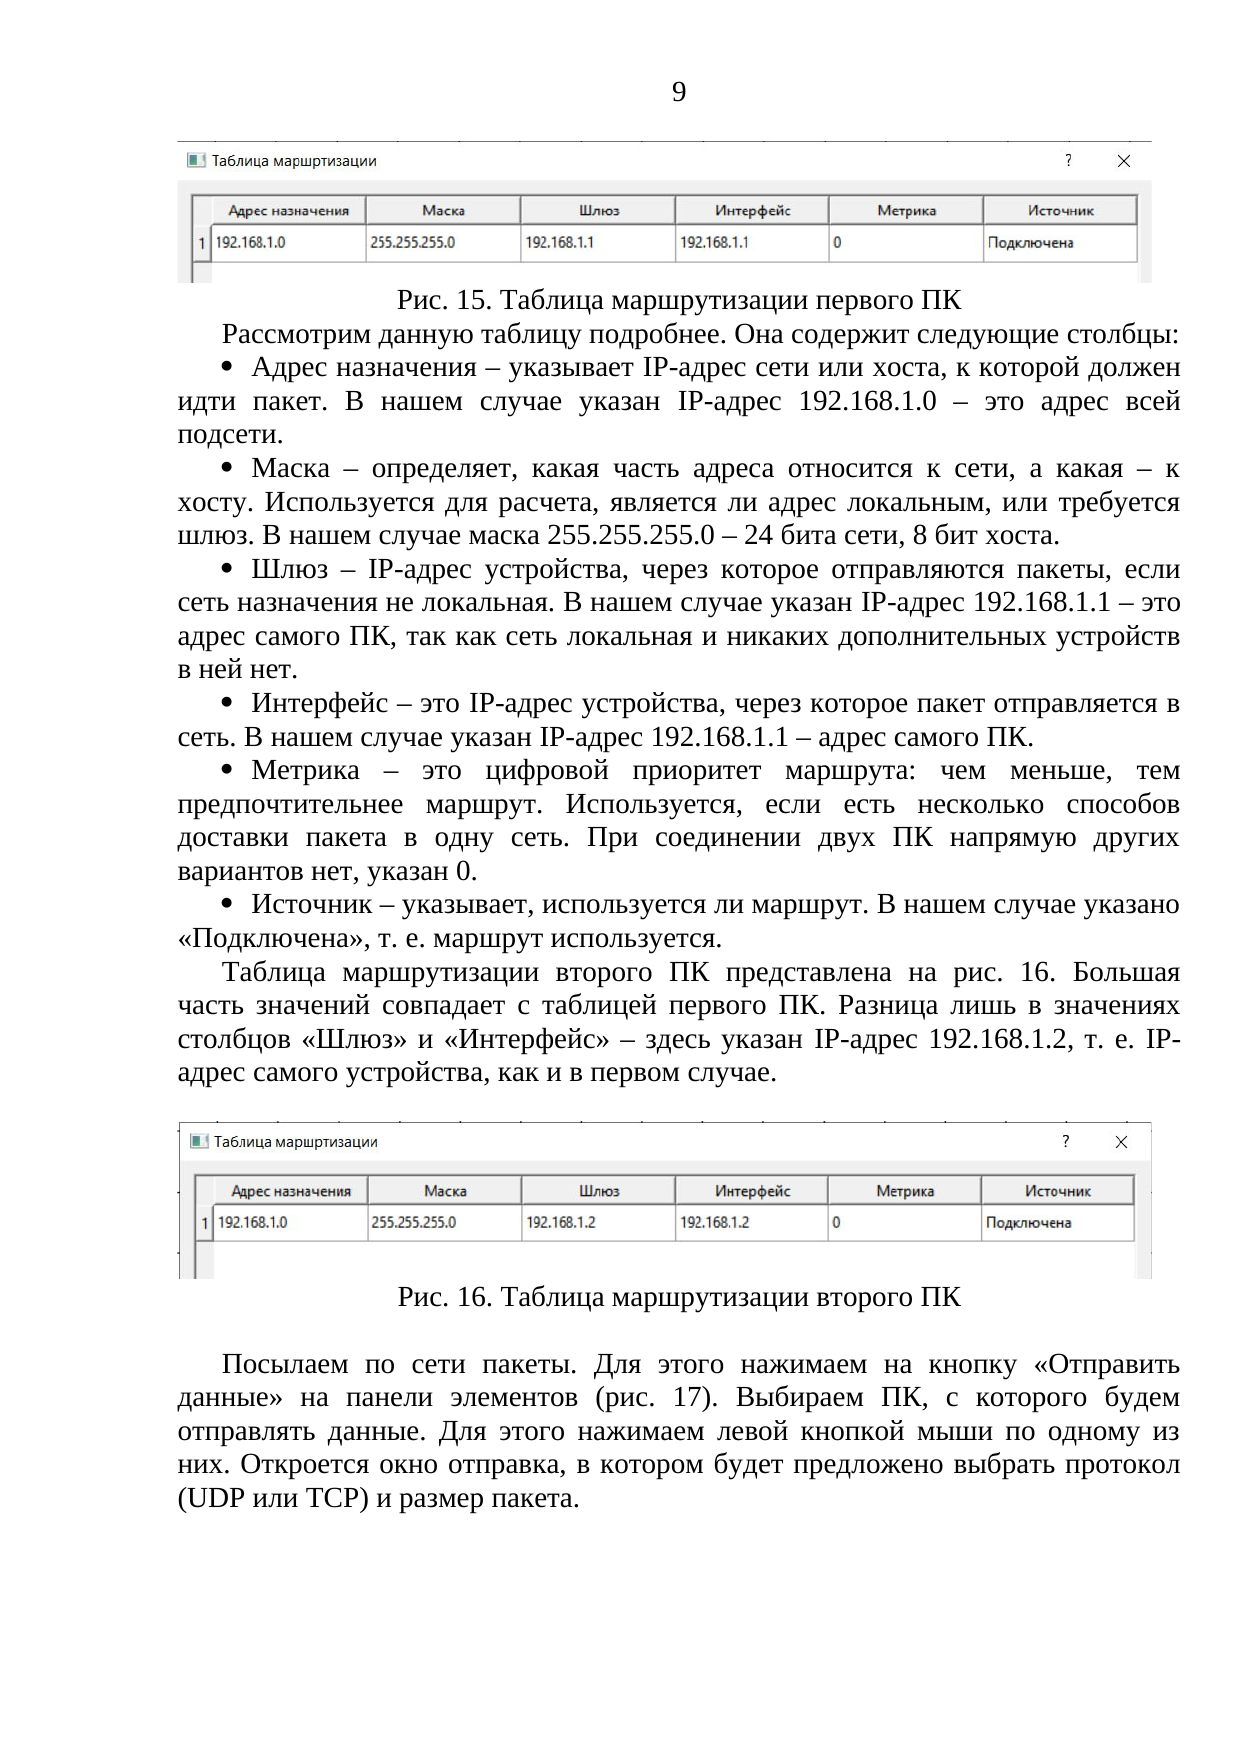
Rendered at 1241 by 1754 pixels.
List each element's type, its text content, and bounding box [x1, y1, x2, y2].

list Интерфейс – это IP-адрес устройства, через которое пакет отправляется в сеть. В нашем случае указан IP-адрес 192.168.1.1 – адрес самого ПК. [177, 685, 1181, 752]
list Шлюз – IP-адрес устройства, через которое отправляются пакеты, если сеть назначения не локальная. В нашем случае указан IP-адрес 192.168.1.1 – это адрес самого ПК, так как сеть локальная и никаких дополнительных устройств в ней нет. [177, 551, 1181, 685]
text Рассмотрим данную таблицу подробнее. Она содержит следующие столбцы: [177, 316, 1181, 349]
text Таблица маршрутизации второго ПК представлена на рис. 16. Большая часть значений совпадает с таблицей первого ПК. Разница лишь в значениях столбцов «Шлюз» и «Интерфейс» – здесь указан IP-адрес 192.168.1.2, т. е. IP-адрес самого устройства, как и в первом случае. [177, 954, 1181, 1088]
text Рис. 15. Таблица маршрутизации первого ПК [177, 282, 1181, 316]
picture [177, 1121, 1152, 1279]
text Рис. 16. Таблица маршрутизации второго ПК [177, 1279, 1181, 1312]
list Источник – указывает, используется ли маршрут. В нашем случае указано «Подключена», т. е. маршрут используется. [177, 887, 1181, 954]
list Метрика – это цифровой приоритет маршрута: чем меньше, тем предпочтительнее маршрут. Используется, если есть несколько способов доставки пакета в одну сеть. При соединении двух ПК напрямую других вариантов нет, указан 0. [177, 752, 1181, 887]
list Маска – определяет, какая часть адреса относится к сети, а какая – к хосту. Используется для расчета, является ли адрес локальным, или требуется шлюз. В нашем случае маска 255.255.255.0 – 24 бита сети, 8 бит хоста. [177, 450, 1181, 551]
text Посылаем по сети пакеты. Для этого нажимаем на кнопку «Отправить данные» на панели элементов (рис. 17). Выбираем ПК, с которого будем отправлять данные. Для этого нажимаем левой кнопкой мыши по одному из них. Откроется окно отправка, в котором будет предложено выбрать протокол (UDP или TCP) и размер пакета. [177, 1346, 1181, 1513]
picture [177, 141, 1152, 283]
list Адрес назначения – указывает IP-адрес сети или хоста, к которой должен идти пакет. В нашем случае указан IP-адрес 192.168.1.0 – это адрес всей подсети. [177, 349, 1181, 450]
